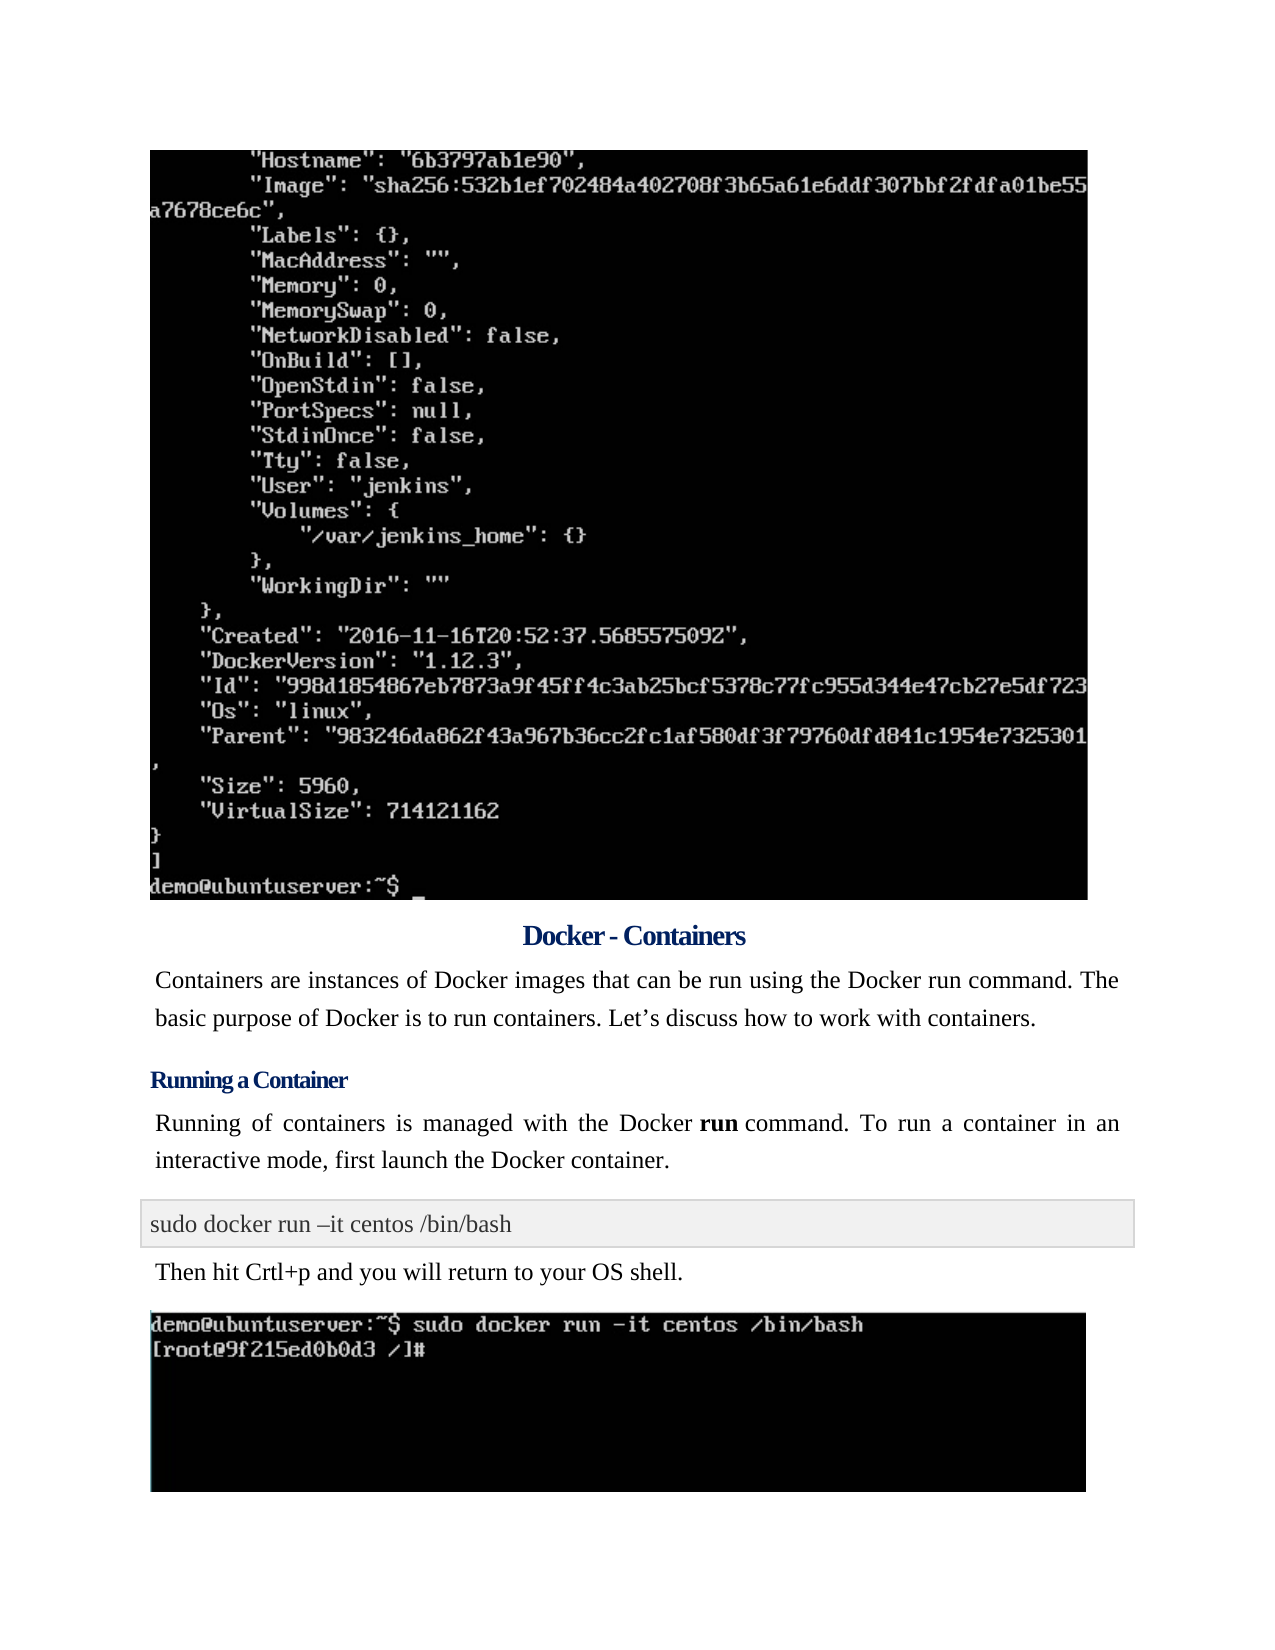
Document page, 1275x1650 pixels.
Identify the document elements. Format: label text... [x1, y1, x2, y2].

picture [150, 150, 1088, 900]
picture [150, 1310, 1086, 1492]
text sudo docker run –it centos /bin/bash [142, 1201, 1133, 1246]
text Running a Container [150, 1057, 1120, 1094]
text Then hit Crtl+p and you will return to your OS shell. [155, 1248, 1120, 1285]
text Docker - Containers [150, 905, 1120, 952]
text Running of containers is managed with the Docker run command. To run a container in an interactive mode, first launch the Docker container. [155, 1099, 1120, 1174]
text Containers are instances of Docker images that can be run using the Docker run command. The basic purpose of Docker is to run containers. Let’s discuss how to work with containers. [155, 957, 1120, 1032]
